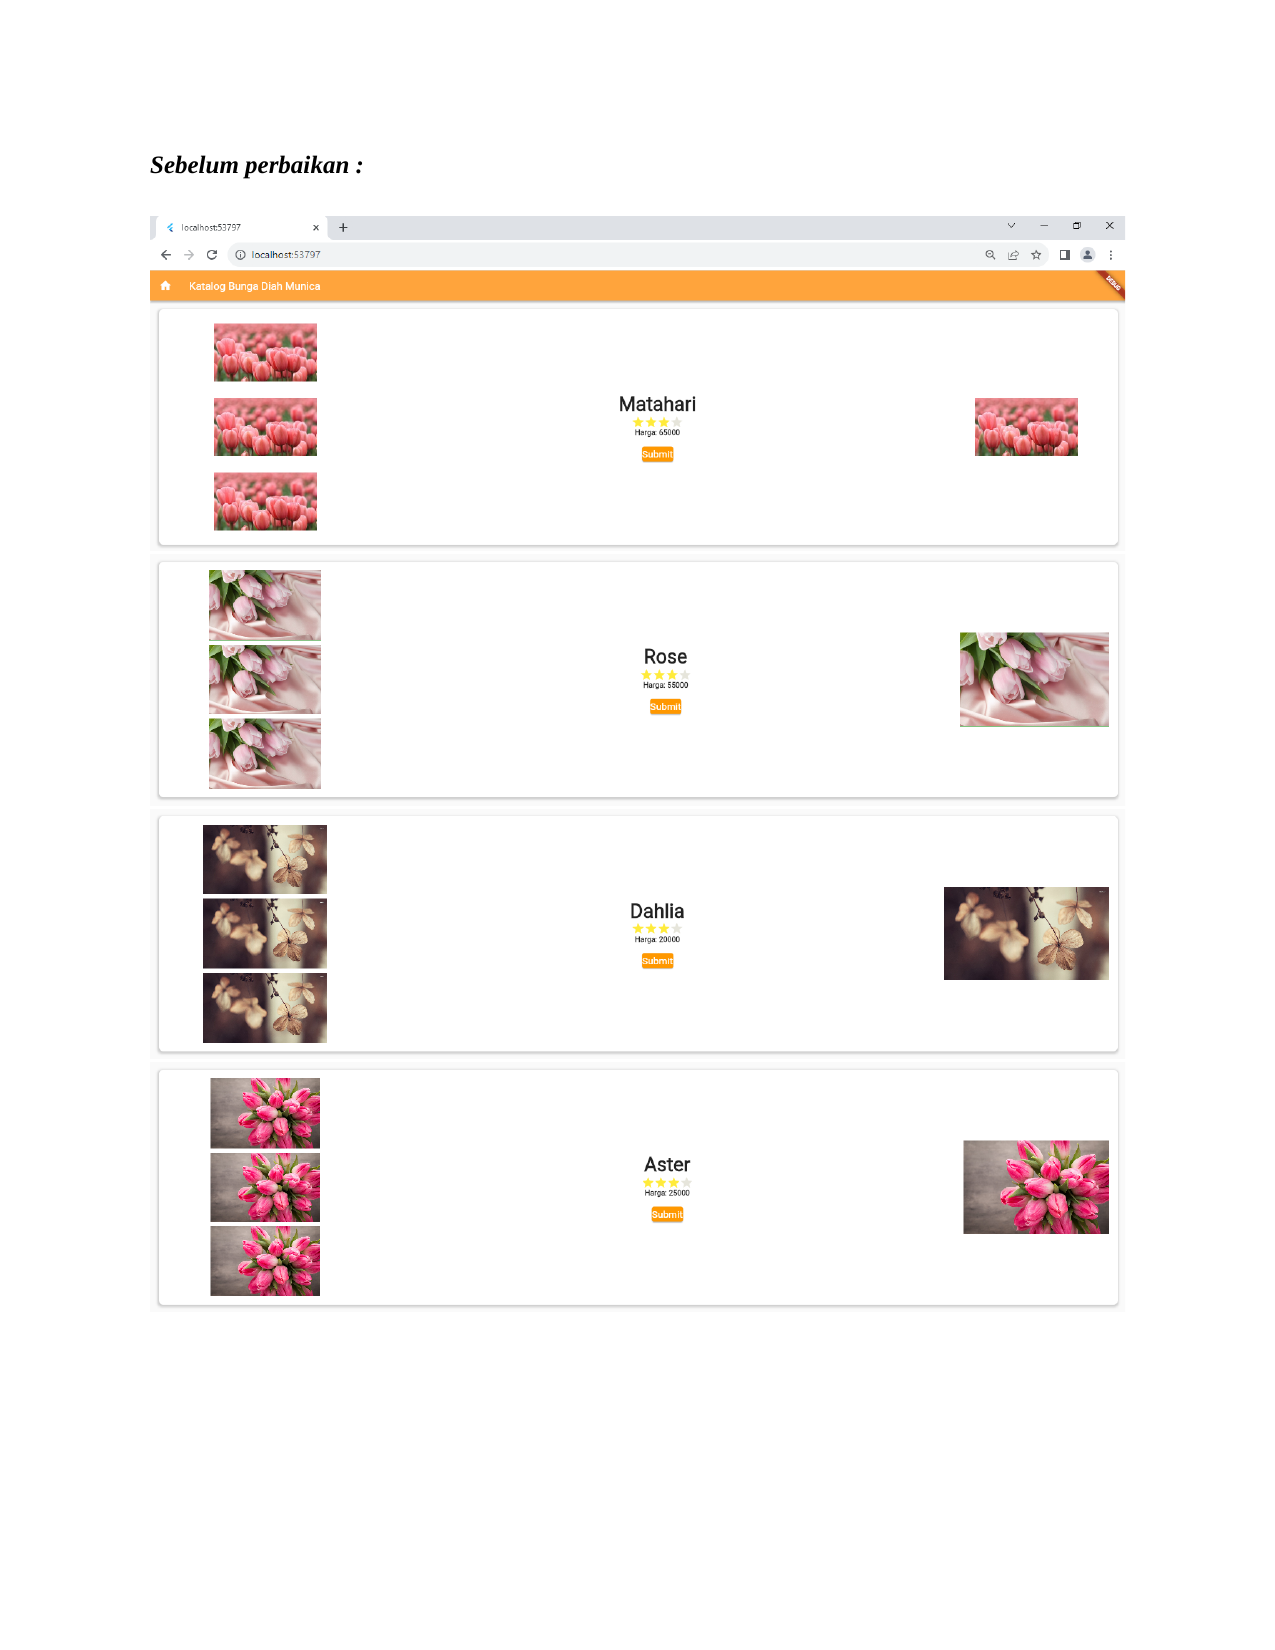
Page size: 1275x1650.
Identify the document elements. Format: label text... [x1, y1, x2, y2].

text Sebelum perbaikan : [150, 150, 1125, 179]
picture [150, 554, 1125, 806]
picture [150, 216, 1125, 551]
picture [150, 1062, 1125, 1312]
picture [150, 809, 1125, 1059]
